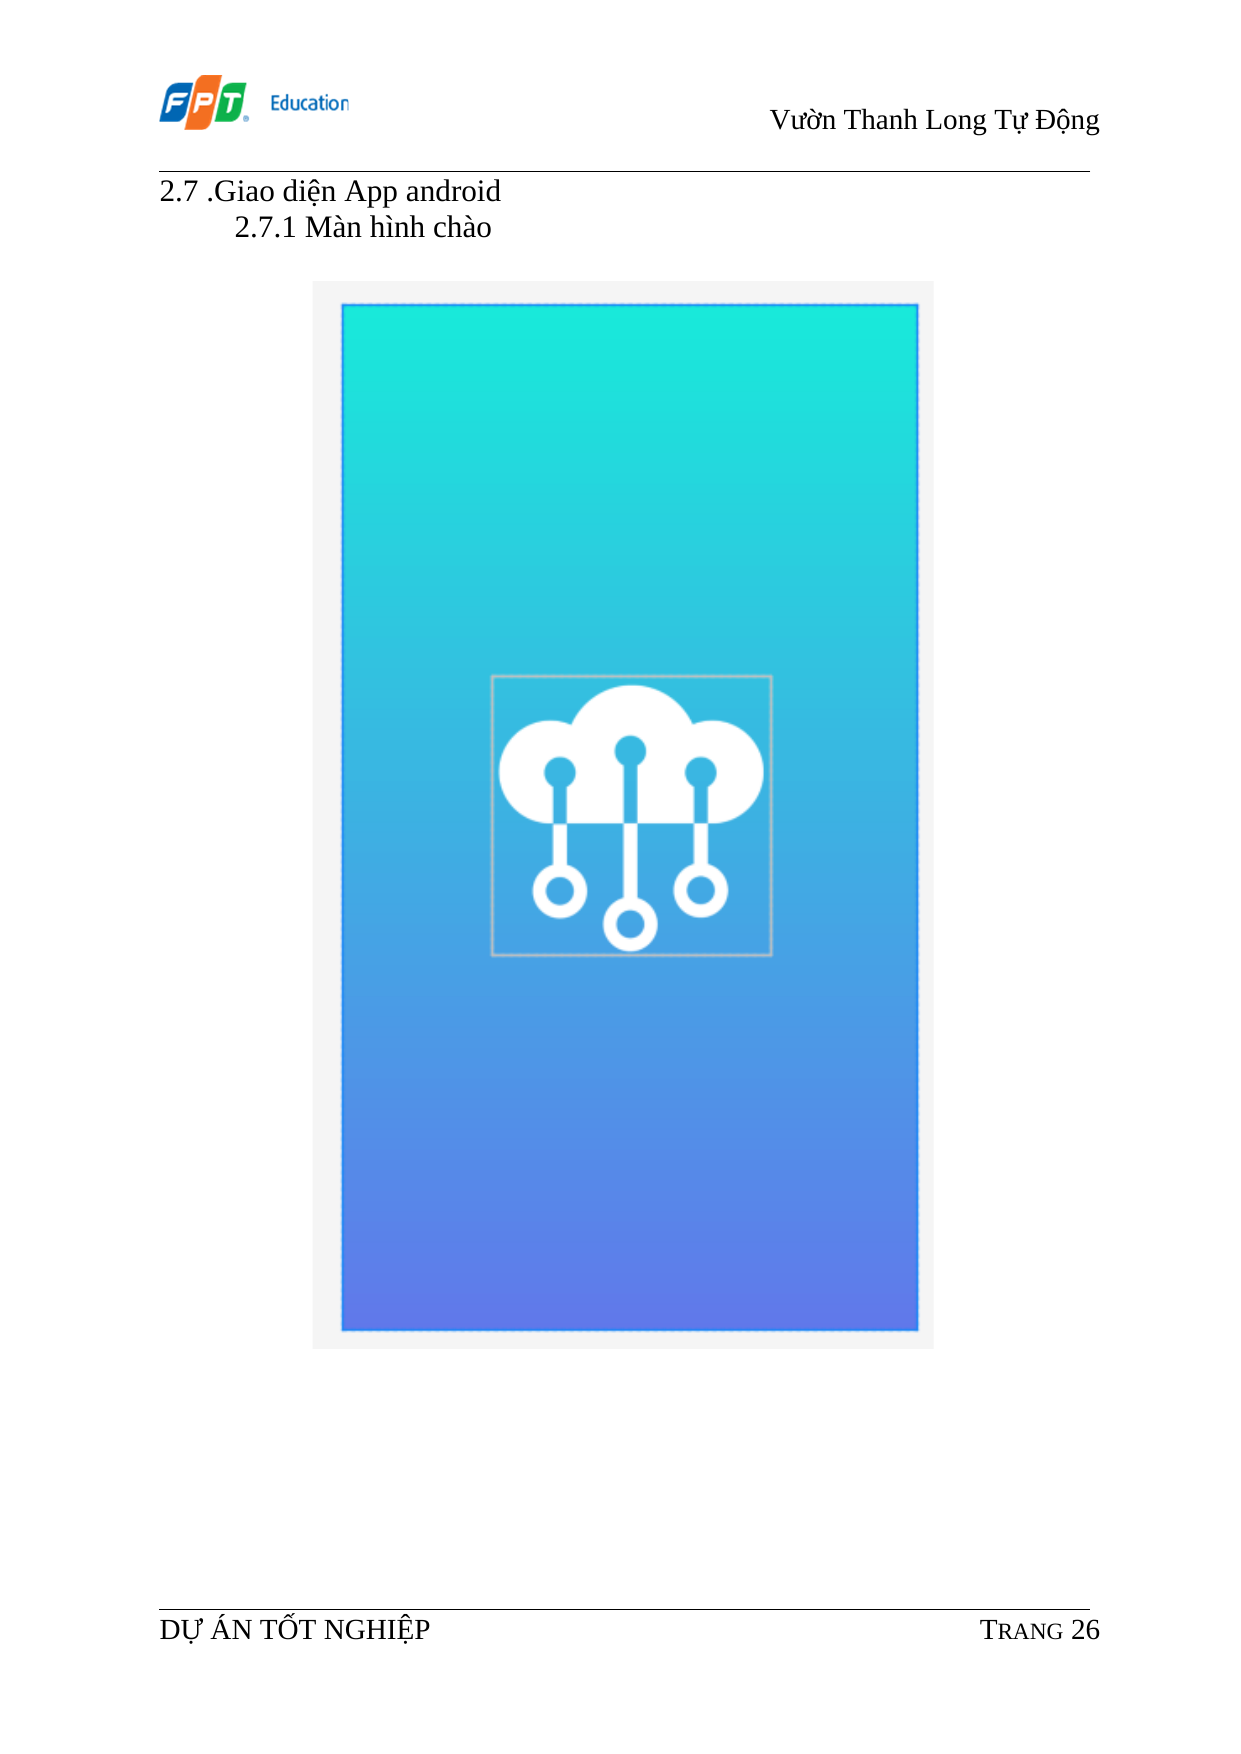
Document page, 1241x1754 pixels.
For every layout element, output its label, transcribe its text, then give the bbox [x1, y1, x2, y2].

text 2.7 .Giao diện App android [159, 172, 1090, 208]
picture [312, 281, 934, 1351]
picture [159, 75, 349, 130]
text 2.7.1 Màn hình chào [159, 208, 1090, 244]
